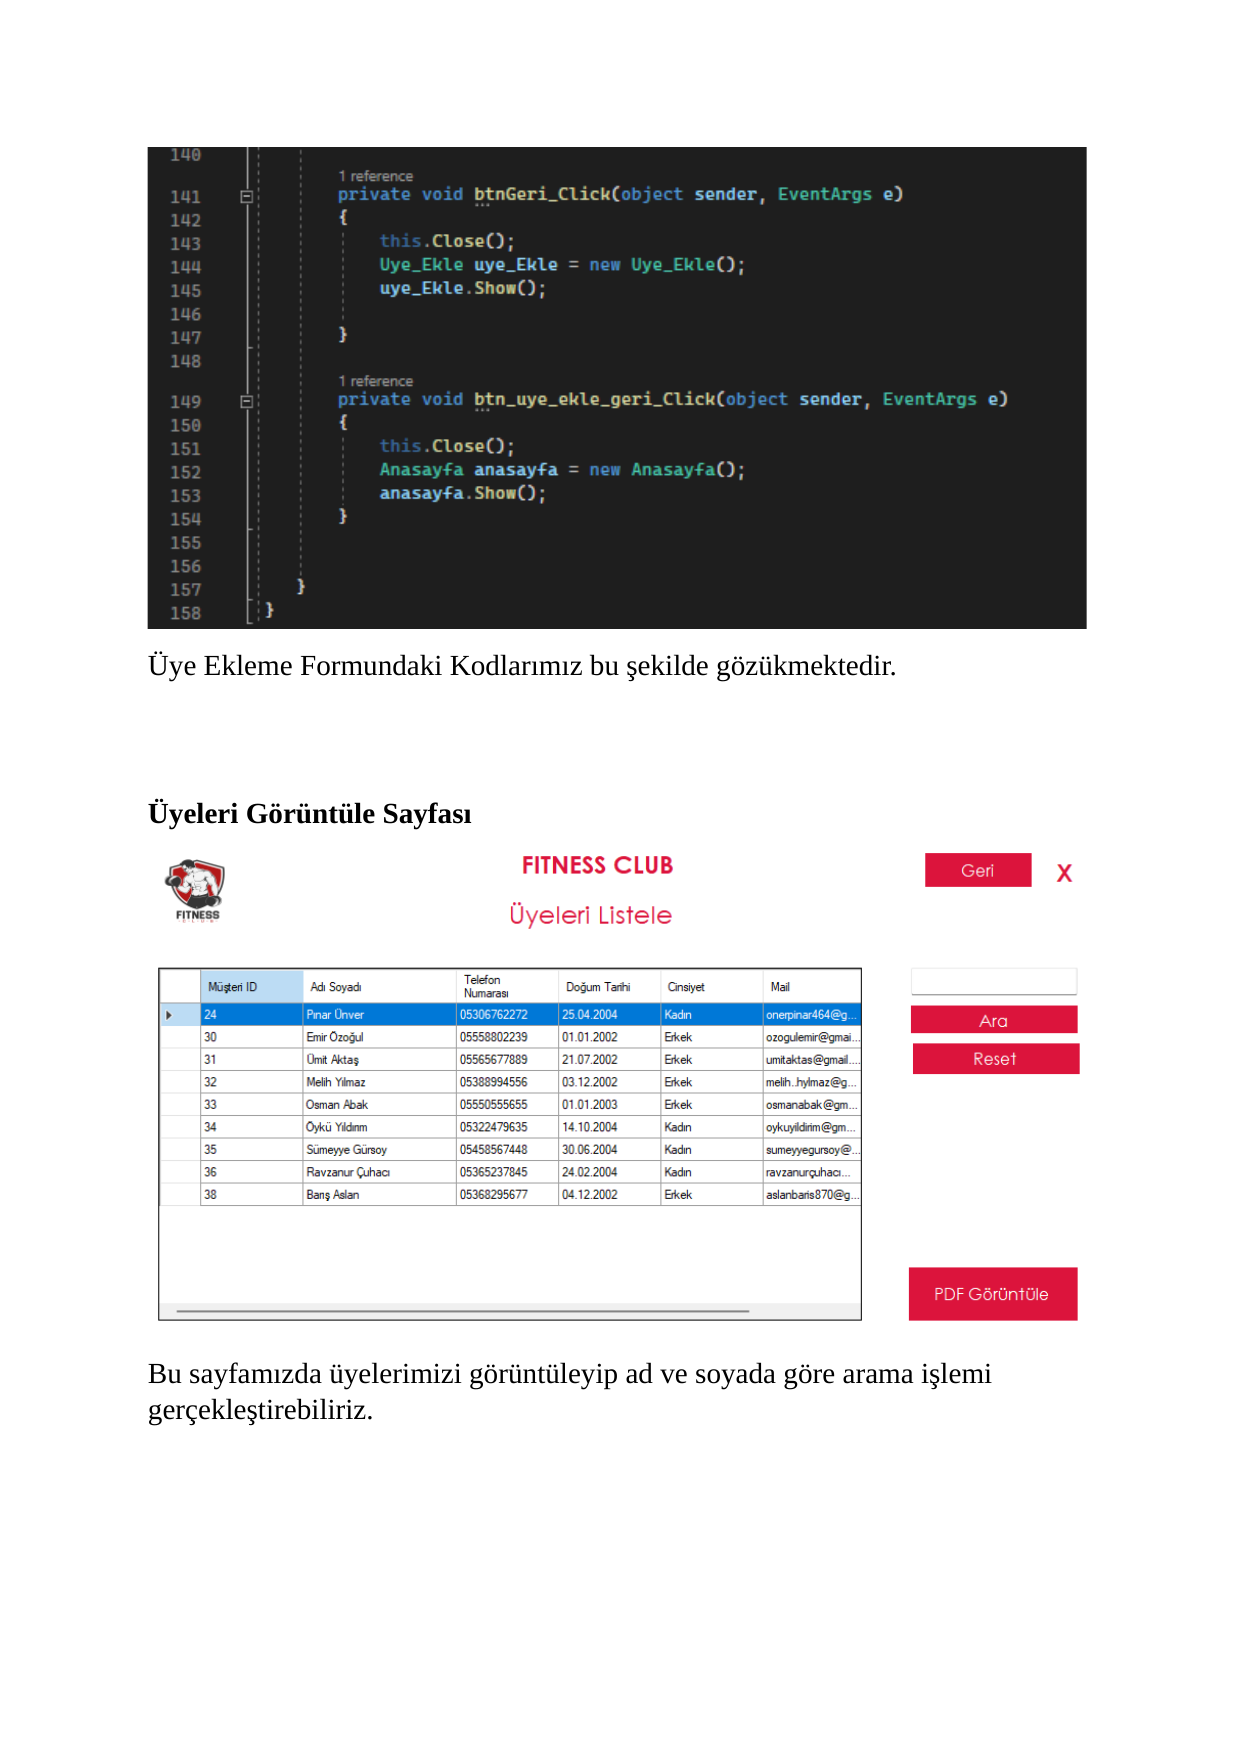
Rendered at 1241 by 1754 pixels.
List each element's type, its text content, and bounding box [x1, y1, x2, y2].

text Üyeleri Görüntüle Sayfası [148, 796, 1093, 829]
picture [147, 147, 1087, 629]
text Bu sayfamızda üyelerimizi görüntüleyip ad ve soyada göre arama işlemi gerçekleştirebiliriz. [148, 1356, 1093, 1426]
picture [147, 848, 1093, 1337]
text Üye Ekleme Formundaki Kodlarımız bu şekilde gözükmektedir. [148, 648, 1093, 681]
